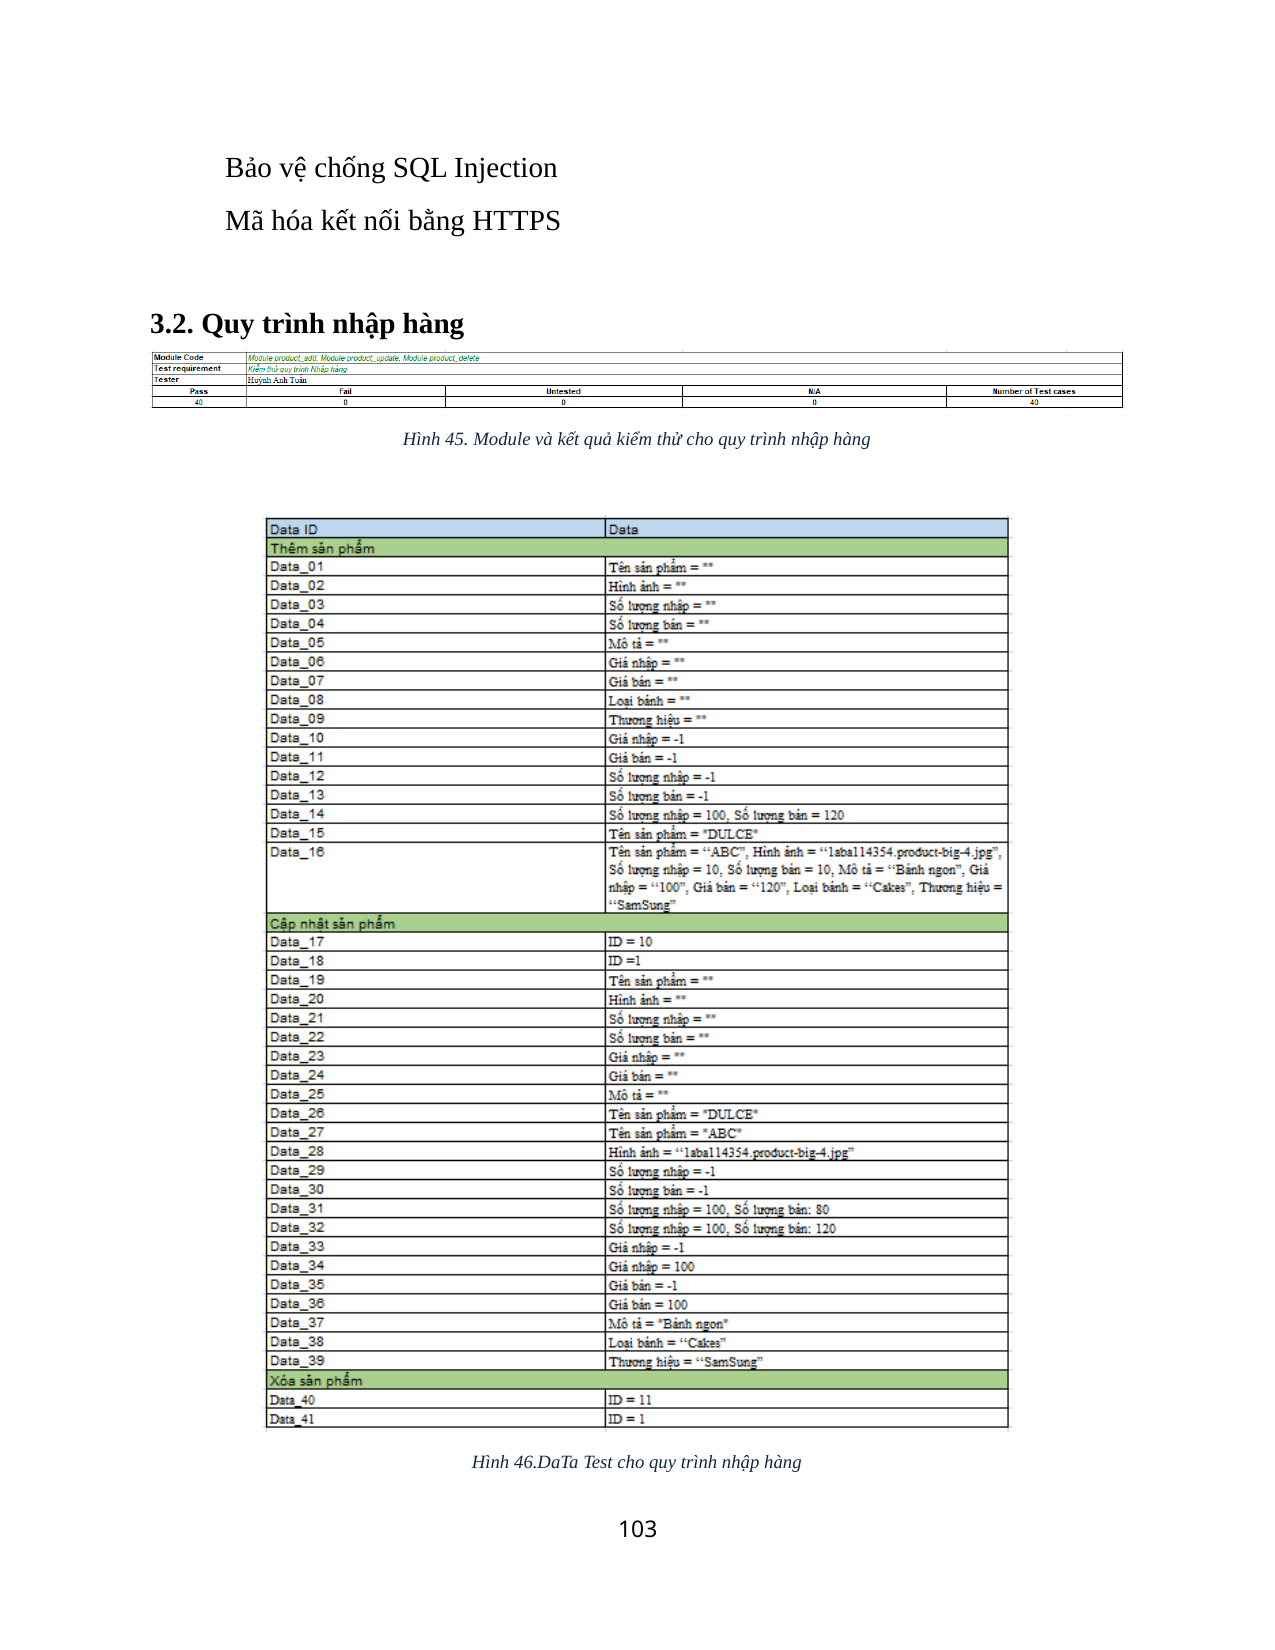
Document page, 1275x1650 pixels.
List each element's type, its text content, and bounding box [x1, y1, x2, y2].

text Mã hóa kết nối bằng HTTPS [225, 203, 1125, 236]
text Hình 45. Module và kết quả kiểm thử cho quy trình nhập hàng [150, 427, 1125, 449]
picture [262, 515, 1013, 1432]
picture [150, 350, 1125, 409]
text Hình 46.DaTa Test cho quy trình nhập hàng [150, 1451, 1125, 1473]
subtitle 3.2. Quy trình nhập hàng [150, 306, 1125, 339]
text Bảo vệ chống SQL Injection [225, 150, 1125, 183]
